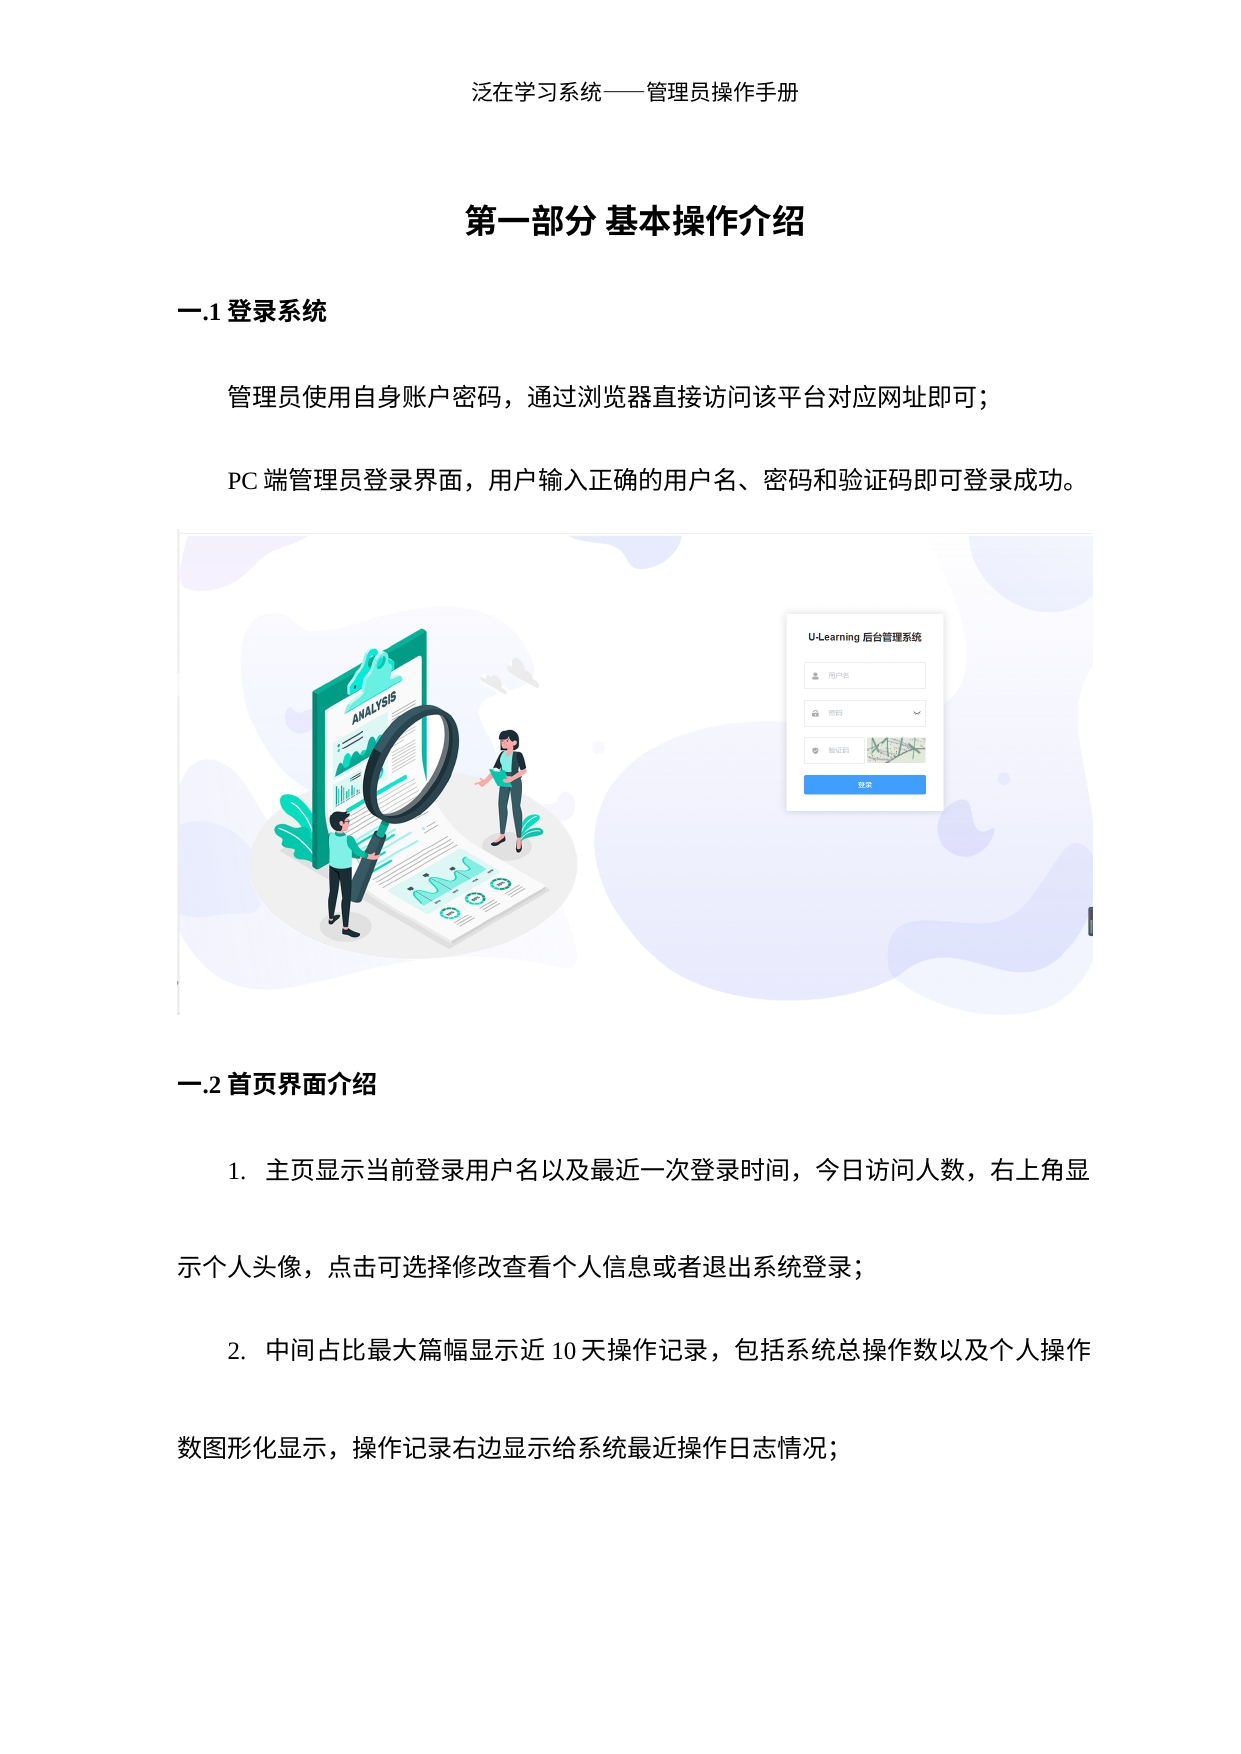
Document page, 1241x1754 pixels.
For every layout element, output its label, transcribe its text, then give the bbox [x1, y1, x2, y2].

text 登录系统 [177, 277, 1092, 342]
list 中间占比最大篇幅显示近10天操作记录，包括系统总操作数以及个人操作数图形化显示，操作记录右边显示给系统最近操作日志情况； [177, 1316, 1092, 1479]
list 主页显示当前登录用户名以及最近一次登录时间，今日访问人数，右上角显示个人头像，点击可选择修改查看个人信息或者退出系统登录； [177, 1136, 1092, 1298]
text PC端管理员登录界面，用户输入正确的用户名、密码和验证码即可登录成功。 [177, 446, 1092, 511]
text 首页界面介绍 [177, 1050, 1092, 1115]
text 基本操作介绍 [177, 187, 1092, 252]
picture [177, 529, 1093, 1015]
text 管理员使用自身账户密码，通过浏览器直接访问该平台对应网址即可； [177, 363, 1092, 428]
